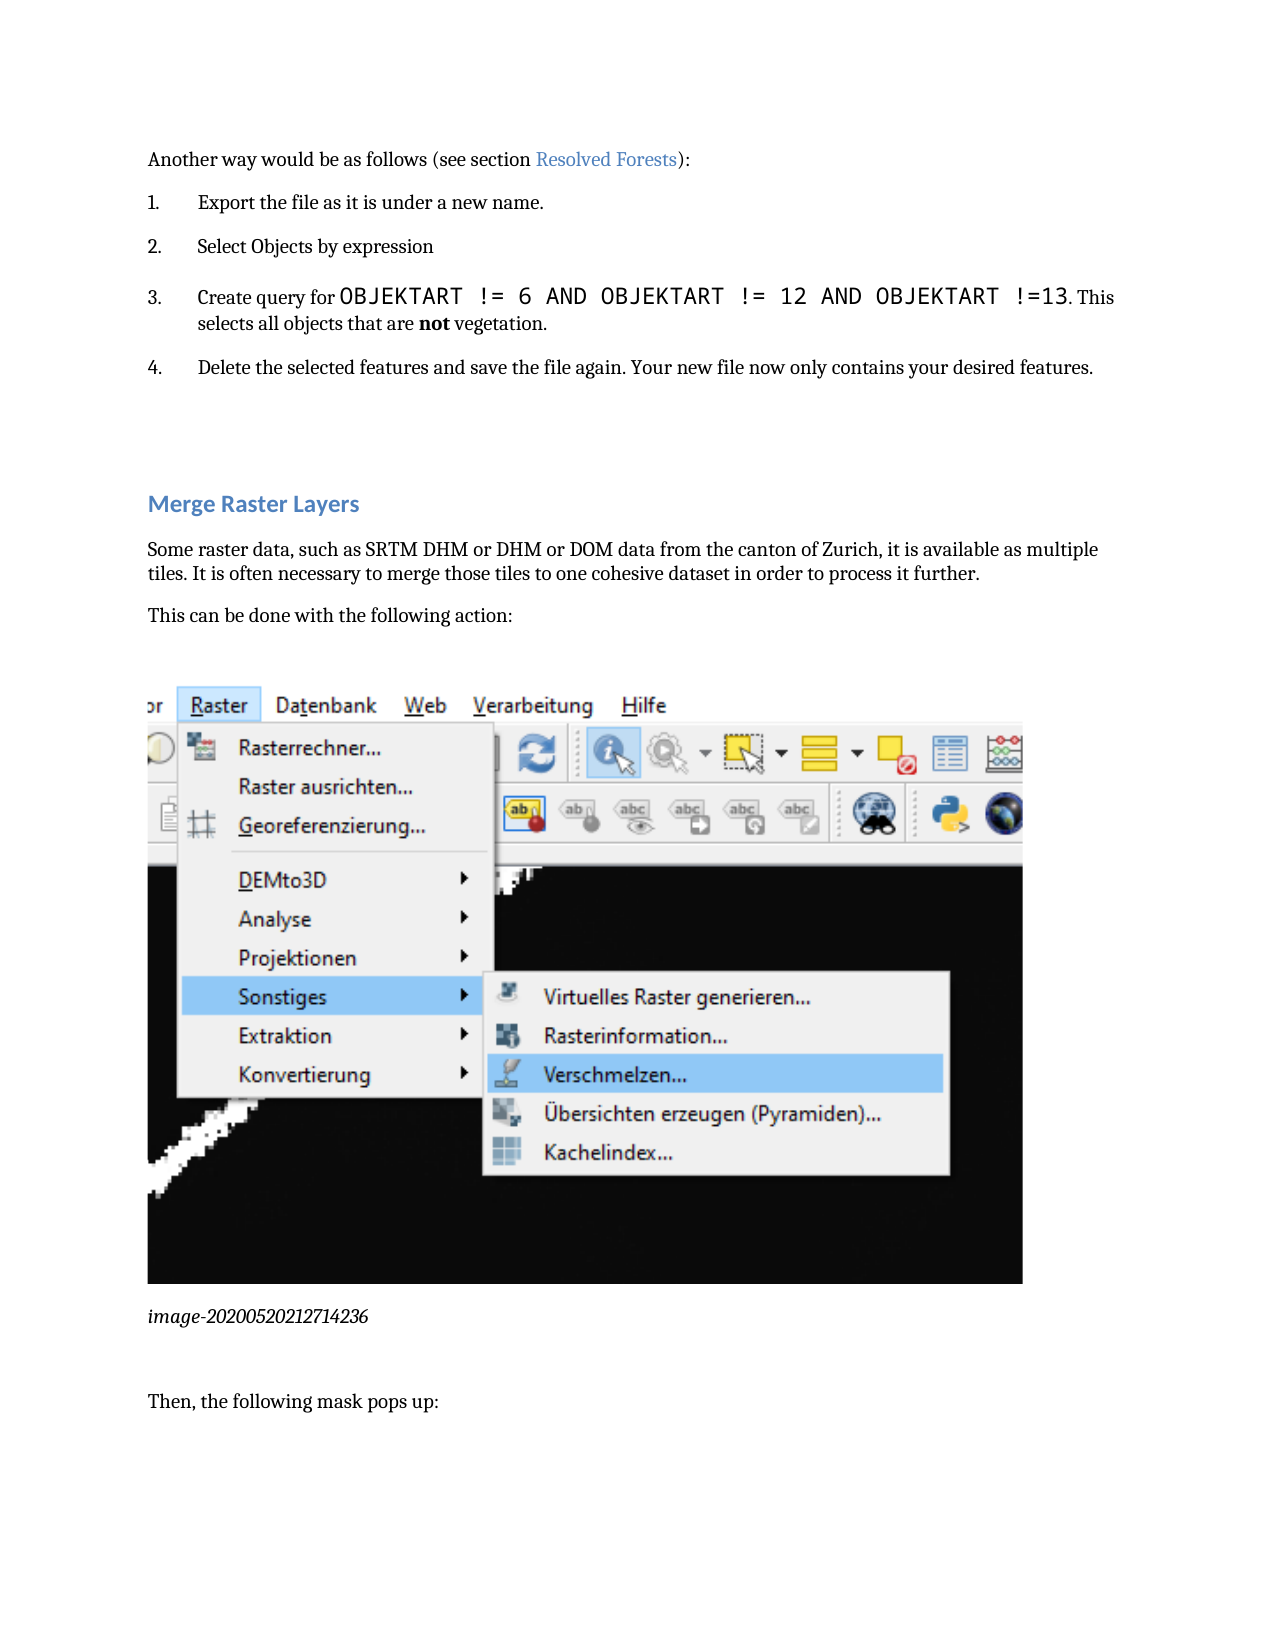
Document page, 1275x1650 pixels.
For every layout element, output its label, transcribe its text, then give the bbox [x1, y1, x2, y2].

list Create query for OBJEKTART != 6 AND OBJEKTART != 12 AND OBJEKTART !=13. This selects all objects that are not vegetation. [148, 280, 1127, 335]
subtitle Merge Raster Layers [148, 488, 1127, 519]
text image-20200520212714236 [148, 1304, 1127, 1328]
list Export the file as it is under a new name. [148, 190, 1127, 214]
list Delete the selected features and save the file again. Your new file now only contains your desired features. [148, 356, 1127, 380]
text Some raster data, such as SRTM DHM or DHM or DOM data from the canton of Zurich, it is available as multiple tiles. It is often necessary to merge those tiles to one cohesive dataset in order to process it further. [148, 537, 1127, 585]
picture [147, 646, 1023, 1284]
text Then, the following mask pops up: [148, 1390, 1127, 1414]
list Select Objects by expression [148, 235, 1127, 259]
text Another way would be as follows (see section Resolved Forests): [148, 148, 1127, 172]
text This can be done with the following action: [148, 604, 1127, 628]
